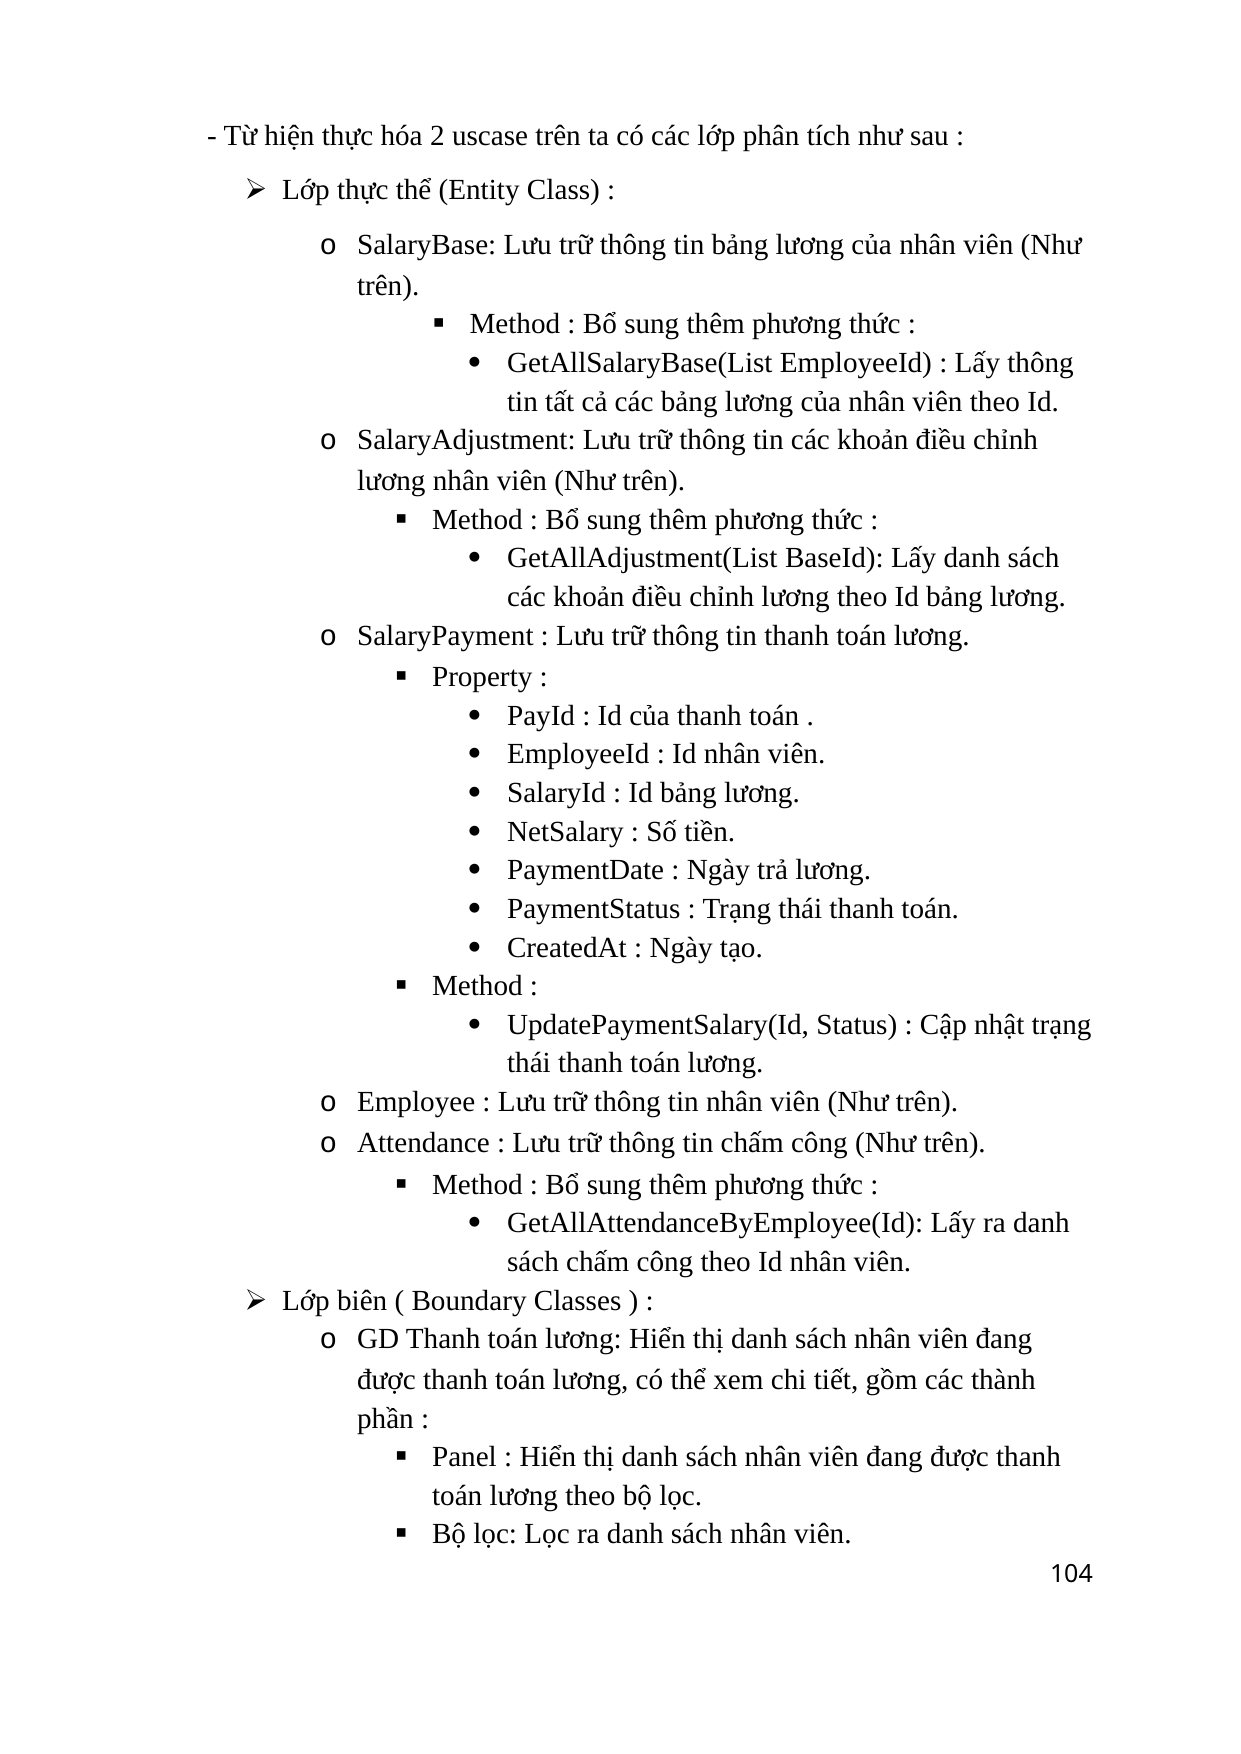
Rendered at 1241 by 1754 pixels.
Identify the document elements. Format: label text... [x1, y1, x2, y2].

list PaymentDate : Ngày trả lương. [469, 852, 1092, 886]
list GetAllSalaryBase(List EmployeeId) : Lấy thông tin tất cả các bảng lương của nhân viên theo Id. [469, 345, 1092, 417]
list Lớp biên ( Boundary Classes ) : [244, 1283, 1092, 1316]
list UpdatePaymentSalary(Id, Status) : Cập nhật trạng thái thanh toán lương. [469, 1007, 1092, 1079]
list Method : Bổ sung thêm phương thức : [394, 502, 1092, 536]
list SalaryAdjustment: Lưu trữ thông tin các khoản điều chỉnh lương nhân viên (Như trên). [319, 422, 1092, 497]
list GetAllAdjustment(List BaseId): Lấy danh sách các khoản điều chỉnh lương theo Id bảng lương. [469, 541, 1092, 613]
list EmployeeId : Id nhân viên. [469, 736, 1092, 770]
list CreatedAt : Ngày tạo. [469, 930, 1092, 963]
list PaymentStatus : Trạng thái thanh toán. [469, 891, 1092, 925]
list Method : [394, 968, 1092, 1002]
list Employee : Lưu trữ thông tin nhân viên (Như trên). [319, 1084, 1092, 1120]
list SalaryId : Id bảng lương. [469, 775, 1092, 809]
list Lớp thực thể (Entity Class) : [244, 172, 1092, 206]
list SalaryBase: Lưu trữ thông tin bảng lương của nhân viên (Như trên). [319, 227, 1092, 302]
list Panel : Hiển thị danh sách nhân viên đang được thanh toán lương theo bộ lọc. [394, 1439, 1092, 1512]
list Method : Bổ sung thêm phương thức : [432, 307, 1092, 340]
list Property : [394, 659, 1092, 693]
list GD Thanh toán lương: Hiển thị danh sách nhân viên đang được thanh toán lương, có thể xem chi tiết, gồm các thành phần : [319, 1321, 1092, 1434]
list NetSalary : Số tiền. [469, 814, 1092, 847]
list Attendance : Lưu trữ thông tin chấm công (Như trên). [319, 1126, 1092, 1162]
text - Từ hiện thực hóa 2 uscase trên ta có các lớp phân tích như sau : [207, 118, 1092, 152]
list SalaryPayment : Lưu trữ thông tin thanh toán lương. [319, 618, 1092, 654]
list GetAllAttendanceByEmployee(Id): Lấy ra danh sách chấm công theo Id nhân viên. [469, 1206, 1092, 1278]
list Method : Bổ sung thêm phương thức : [394, 1167, 1092, 1201]
list Bộ lọc: Lọc ra danh sách nhân viên. [394, 1517, 1092, 1550]
list PayId : Id của thanh toán . [469, 698, 1092, 731]
